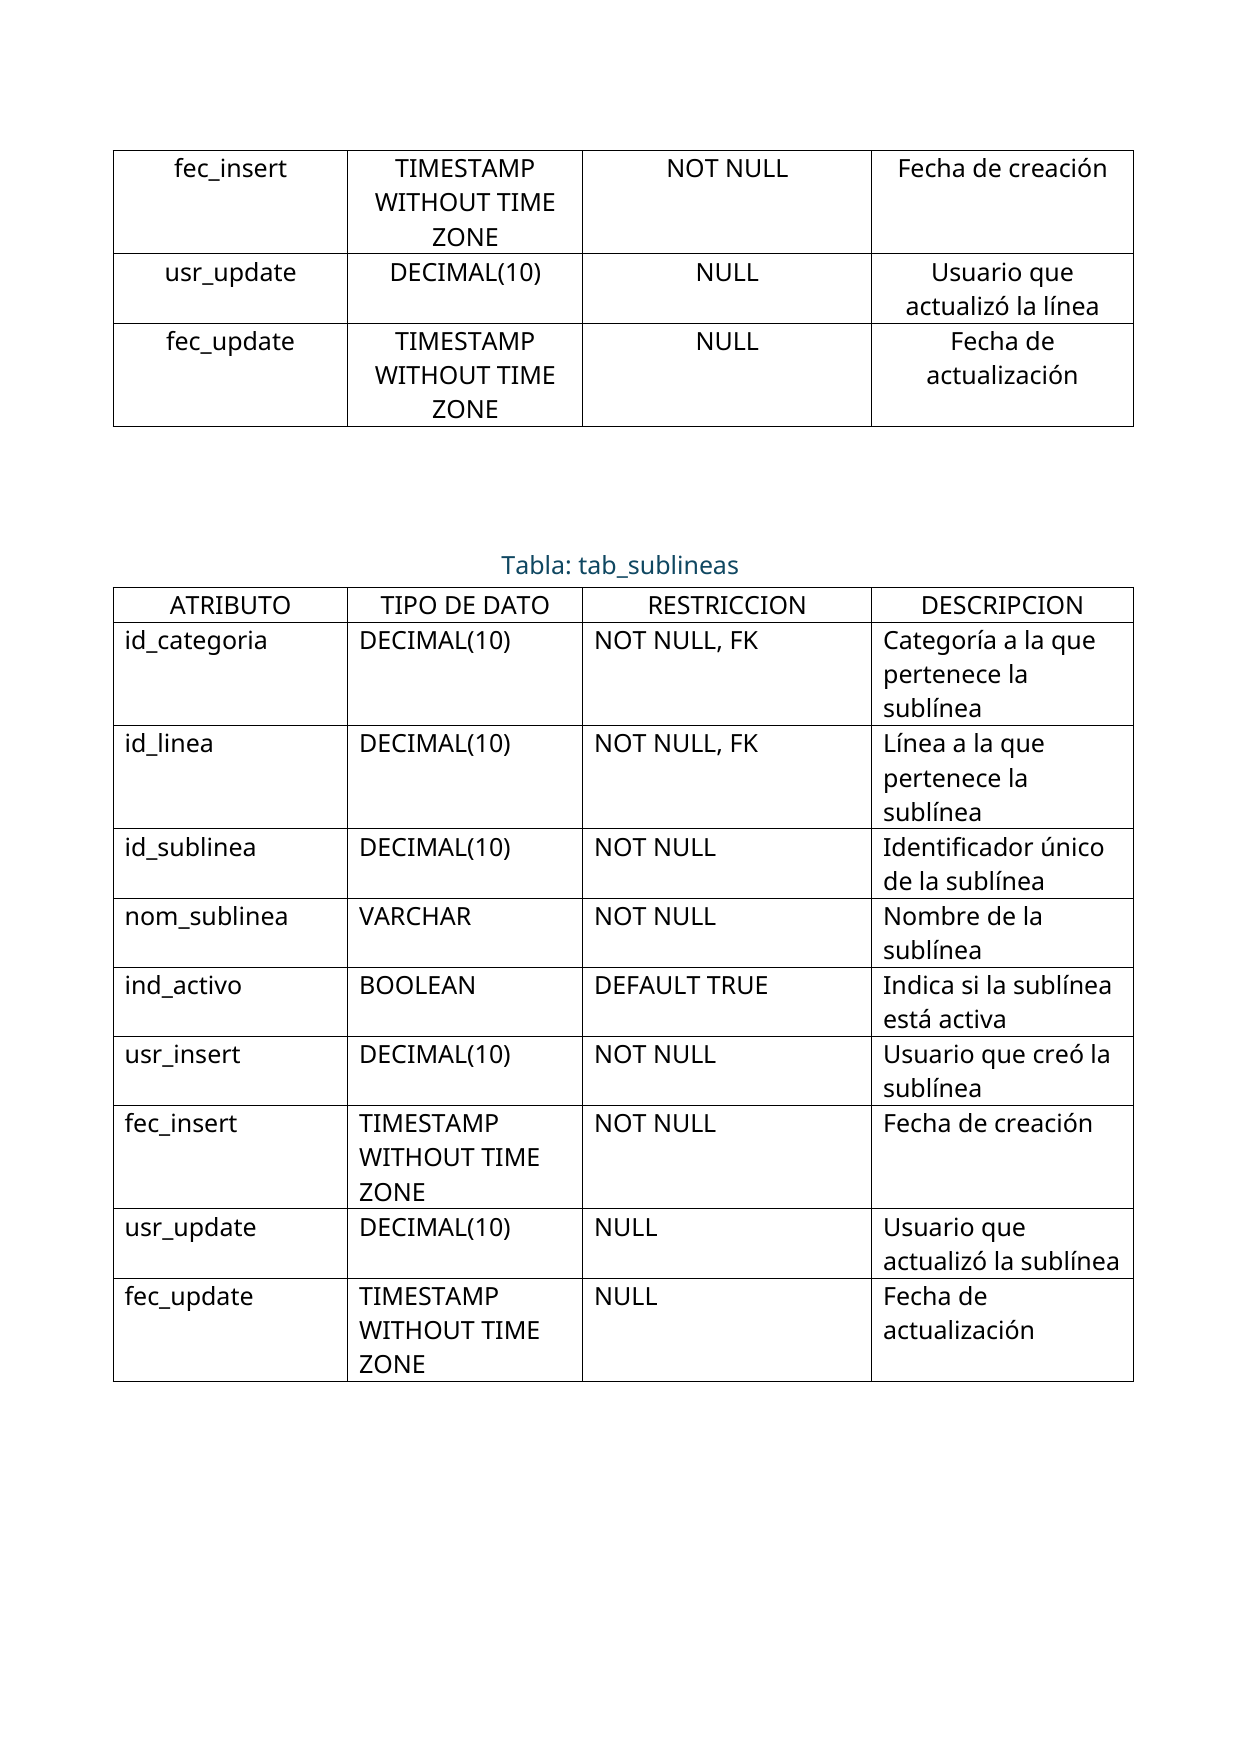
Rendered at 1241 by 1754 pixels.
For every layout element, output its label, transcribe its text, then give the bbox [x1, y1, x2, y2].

table_cell Usuario que actualizó la sublínea [872, 1209, 1133, 1277]
table_cell Indica si la sublínea está activa [872, 968, 1133, 1036]
table_cell fec_update [114, 1279, 347, 1381]
table_cell DECIMAL(10) [348, 254, 582, 322]
table_cell DECIMAL(10) [348, 829, 582, 897]
table_cell Fecha de actualización [872, 1279, 1133, 1381]
table_cell id_categoria [114, 623, 347, 725]
table_header DESCRIPCION [872, 588, 1133, 622]
table_cell id_linea [114, 726, 347, 828]
table_cell ind_activo [114, 968, 347, 1036]
table_cell fec_insert [114, 1106, 347, 1208]
table_header RESTRICCION [583, 588, 871, 622]
table_cell NULL [583, 324, 871, 426]
table_cell DECIMAL(10) [348, 1209, 582, 1277]
table_cell TIMESTAMP WITHOUT TIME ZONE [348, 151, 582, 253]
table_cell fec_insert [114, 151, 347, 253]
table_cell TIMESTAMP WITHOUT TIME ZONE [348, 1279, 582, 1381]
table_cell VARCHAR [348, 899, 582, 967]
table_cell TIMESTAMP WITHOUT TIME ZONE [348, 324, 582, 426]
table_cell NOT NULL [583, 829, 871, 897]
table_cell NOT NULL [583, 1106, 871, 1208]
table_cell DEFAULT TRUE [583, 968, 871, 1036]
table_cell id_sublinea [114, 829, 347, 897]
table_cell NULL [583, 1209, 871, 1277]
table_cell Categoría a la que pertenece la sublínea [872, 623, 1133, 725]
table_cell Identificador único de la sublínea [872, 829, 1133, 897]
table_cell Usuario que creó la sublínea [872, 1037, 1133, 1105]
table_header ATRIBUTO [114, 588, 347, 622]
table_cell Fecha de creación [872, 151, 1133, 253]
table_cell NOT NULL [583, 1037, 871, 1105]
subtitle Tabla: tab_sublineas [112, 547, 1128, 581]
table_cell NOT NULL, FK [583, 726, 871, 828]
table_cell usr_insert [114, 1037, 347, 1105]
table_cell NULL [583, 1279, 871, 1381]
table_cell Fecha de actualización [872, 324, 1133, 426]
table_cell Nombre de la sublínea [872, 899, 1133, 967]
table_cell TIMESTAMP WITHOUT TIME ZONE [348, 1106, 582, 1208]
table_cell DECIMAL(10) [348, 1037, 582, 1105]
table_cell NULL [583, 254, 871, 322]
table_cell DECIMAL(10) [348, 623, 582, 725]
table_cell BOOLEAN [348, 968, 582, 1036]
table_cell NOT NULL [583, 899, 871, 967]
table_cell NOT NULL [583, 151, 871, 253]
table_cell usr_update [114, 254, 347, 322]
table_cell nom_sublinea [114, 899, 347, 967]
table_cell NOT NULL, FK [583, 623, 871, 725]
table_header TIPO DE DATO [348, 588, 582, 622]
table_cell usr_update [114, 1209, 347, 1277]
table_cell fec_update [114, 324, 347, 426]
table_cell DECIMAL(10) [348, 726, 582, 828]
table_cell Usuario que actualizó la línea [872, 254, 1133, 322]
table_cell Fecha de creación [872, 1106, 1133, 1208]
table_cell Línea a la que pertenece la sublínea [872, 726, 1133, 828]
